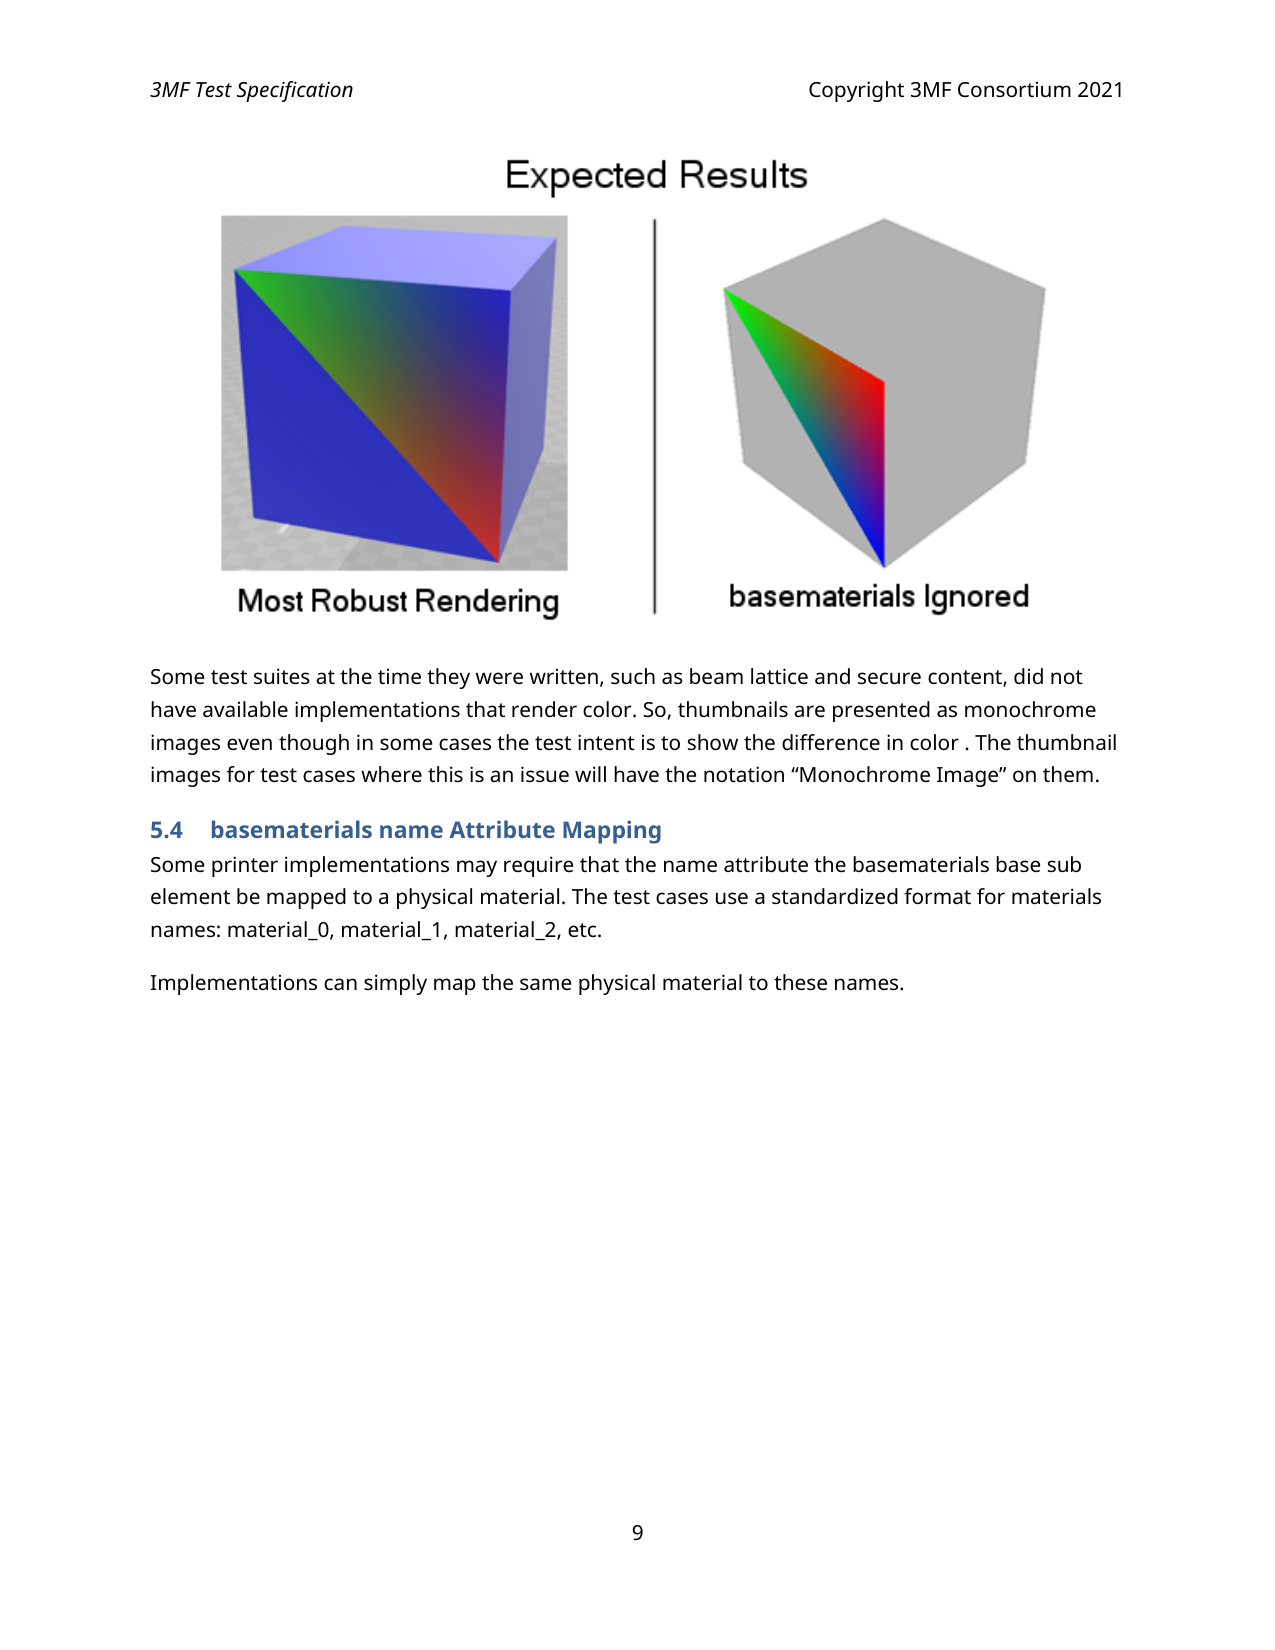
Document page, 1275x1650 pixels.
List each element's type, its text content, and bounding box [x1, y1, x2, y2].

subtitle basematerials name Attribute Mapping [150, 814, 1125, 845]
text Implementations can simply map the same physical material to these names. [150, 968, 1125, 997]
text Some test suites at the time they were written, such as beam lattice and secure content, did not have available implementations that render color. So, thumbnails are presented as monochrome images even though in some cases the test intent is to show the difference in color . The thumbnail images for test cases where this is an issue will have the notation “Monochrome Image” on them. [150, 662, 1125, 789]
text Some printer implementations may require that the name attribute the basematerials base sub element be mapped to a physical material. The test cases use a standardized format for materials names: material_0, material_1, material_2, etc. [150, 850, 1125, 943]
picture [150, 150, 1125, 638]
